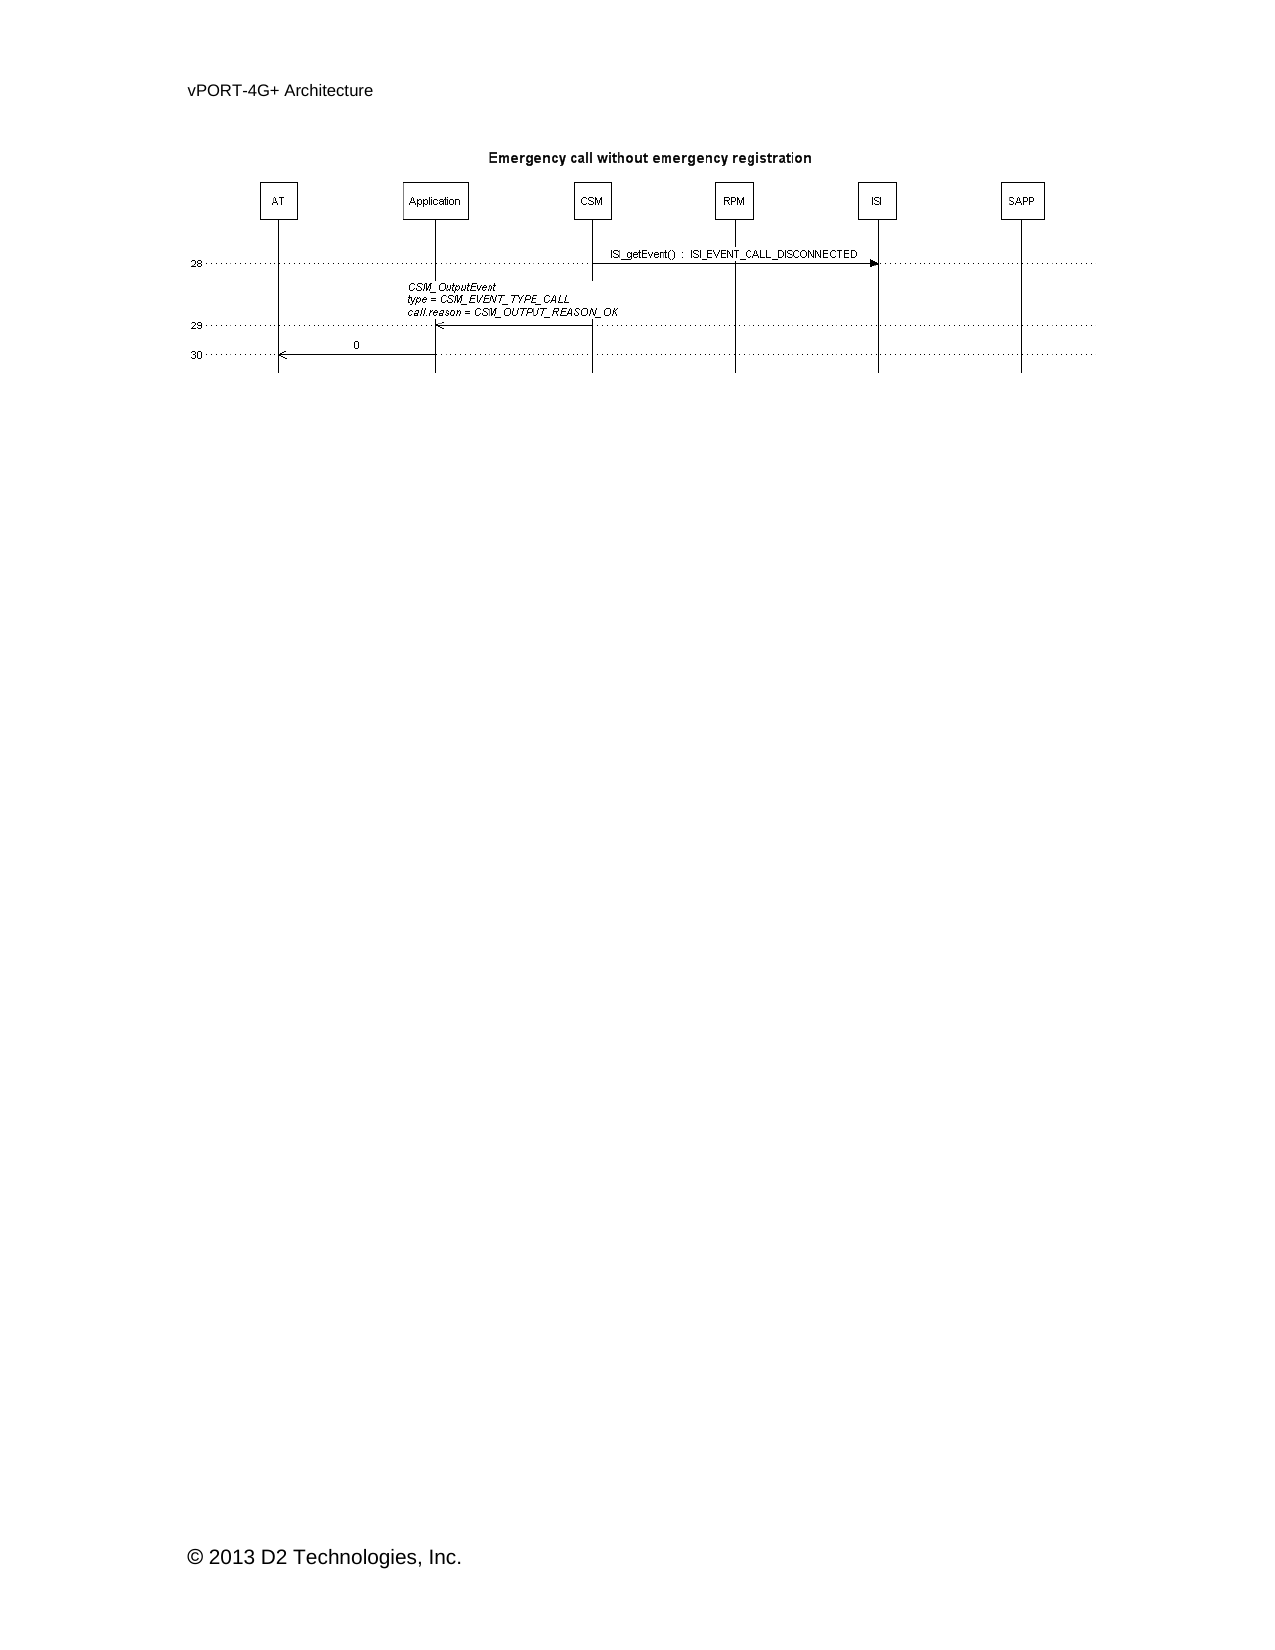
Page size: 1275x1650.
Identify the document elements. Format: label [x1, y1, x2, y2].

picture [187, 150, 1096, 382]
